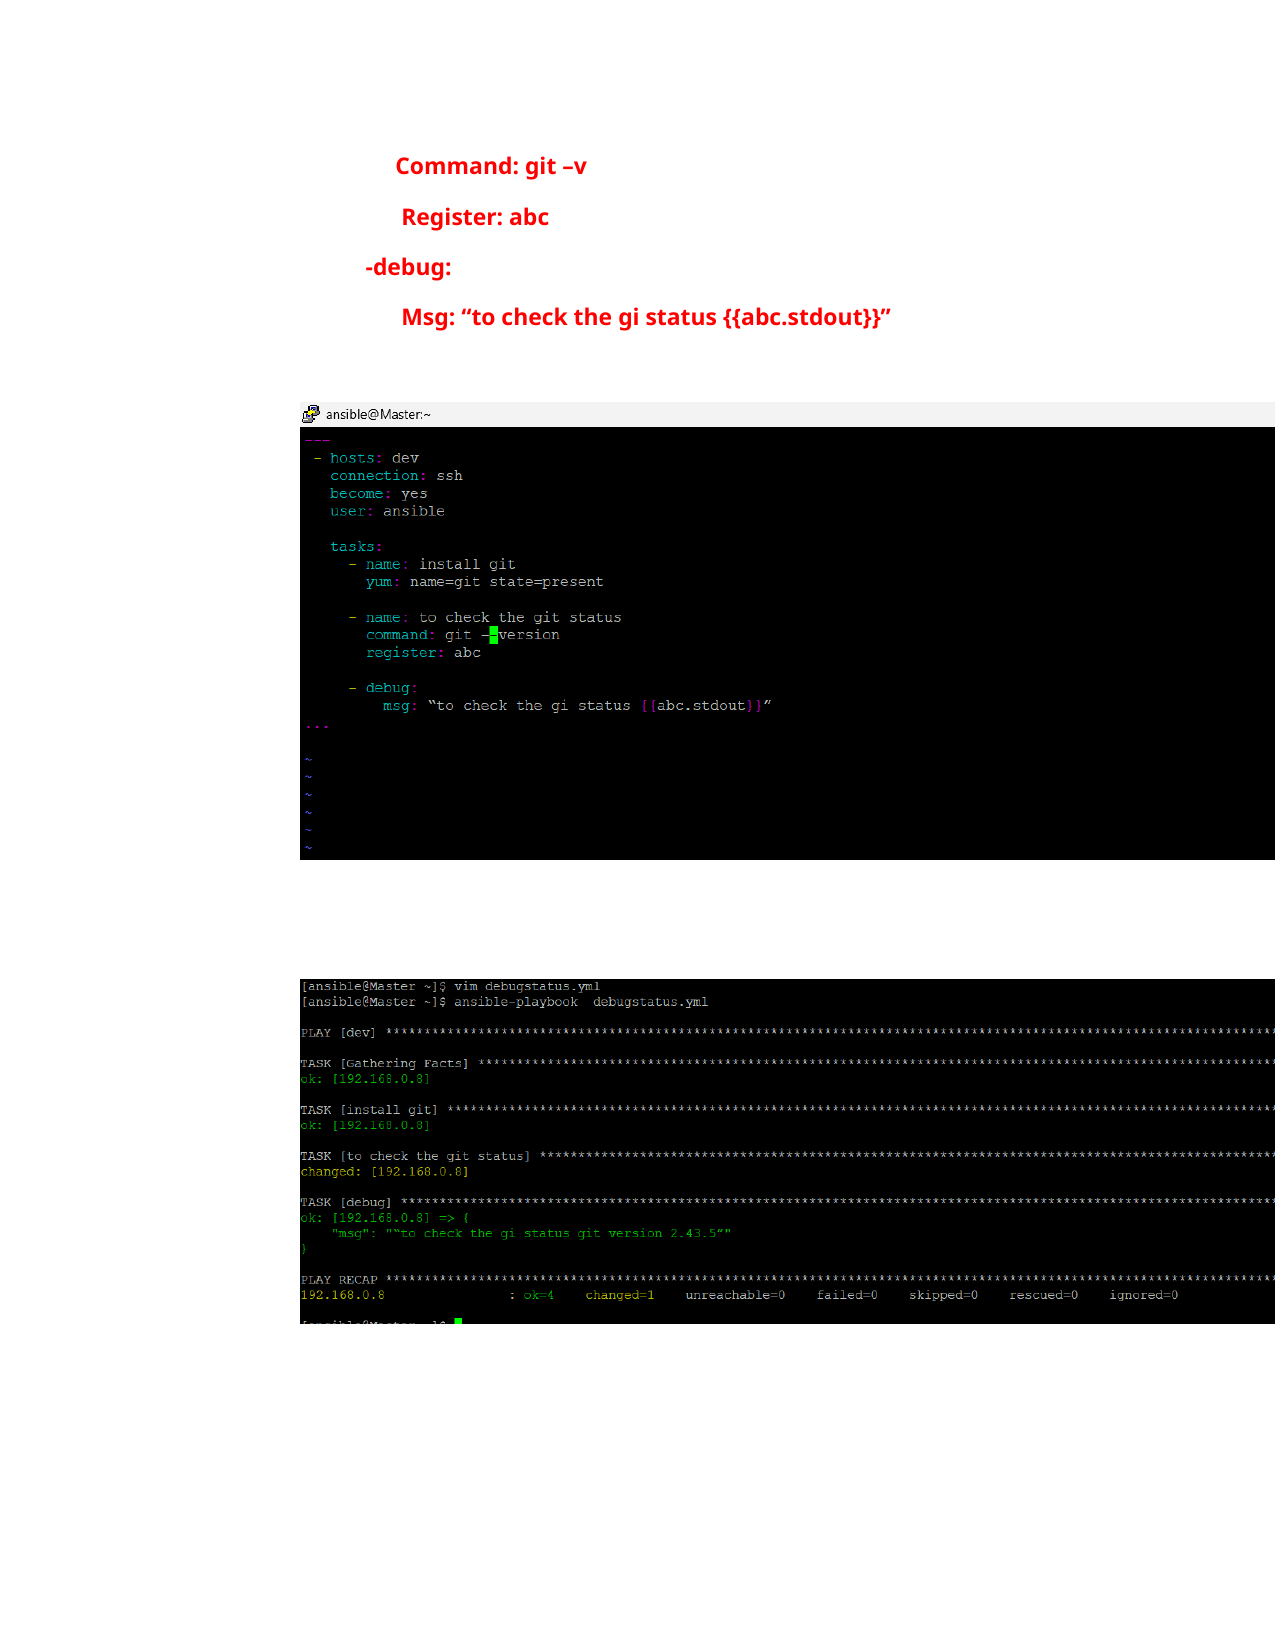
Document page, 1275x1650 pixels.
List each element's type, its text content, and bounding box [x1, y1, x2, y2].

picture [300, 979, 1275, 1324]
text Msg: “to check the gi status {{abc.stdout}}” [300, 301, 1125, 332]
text -debug: [300, 251, 1125, 282]
picture [300, 402, 1275, 860]
text Register: abc [300, 200, 1125, 232]
text Command: git –v [300, 150, 1125, 181]
